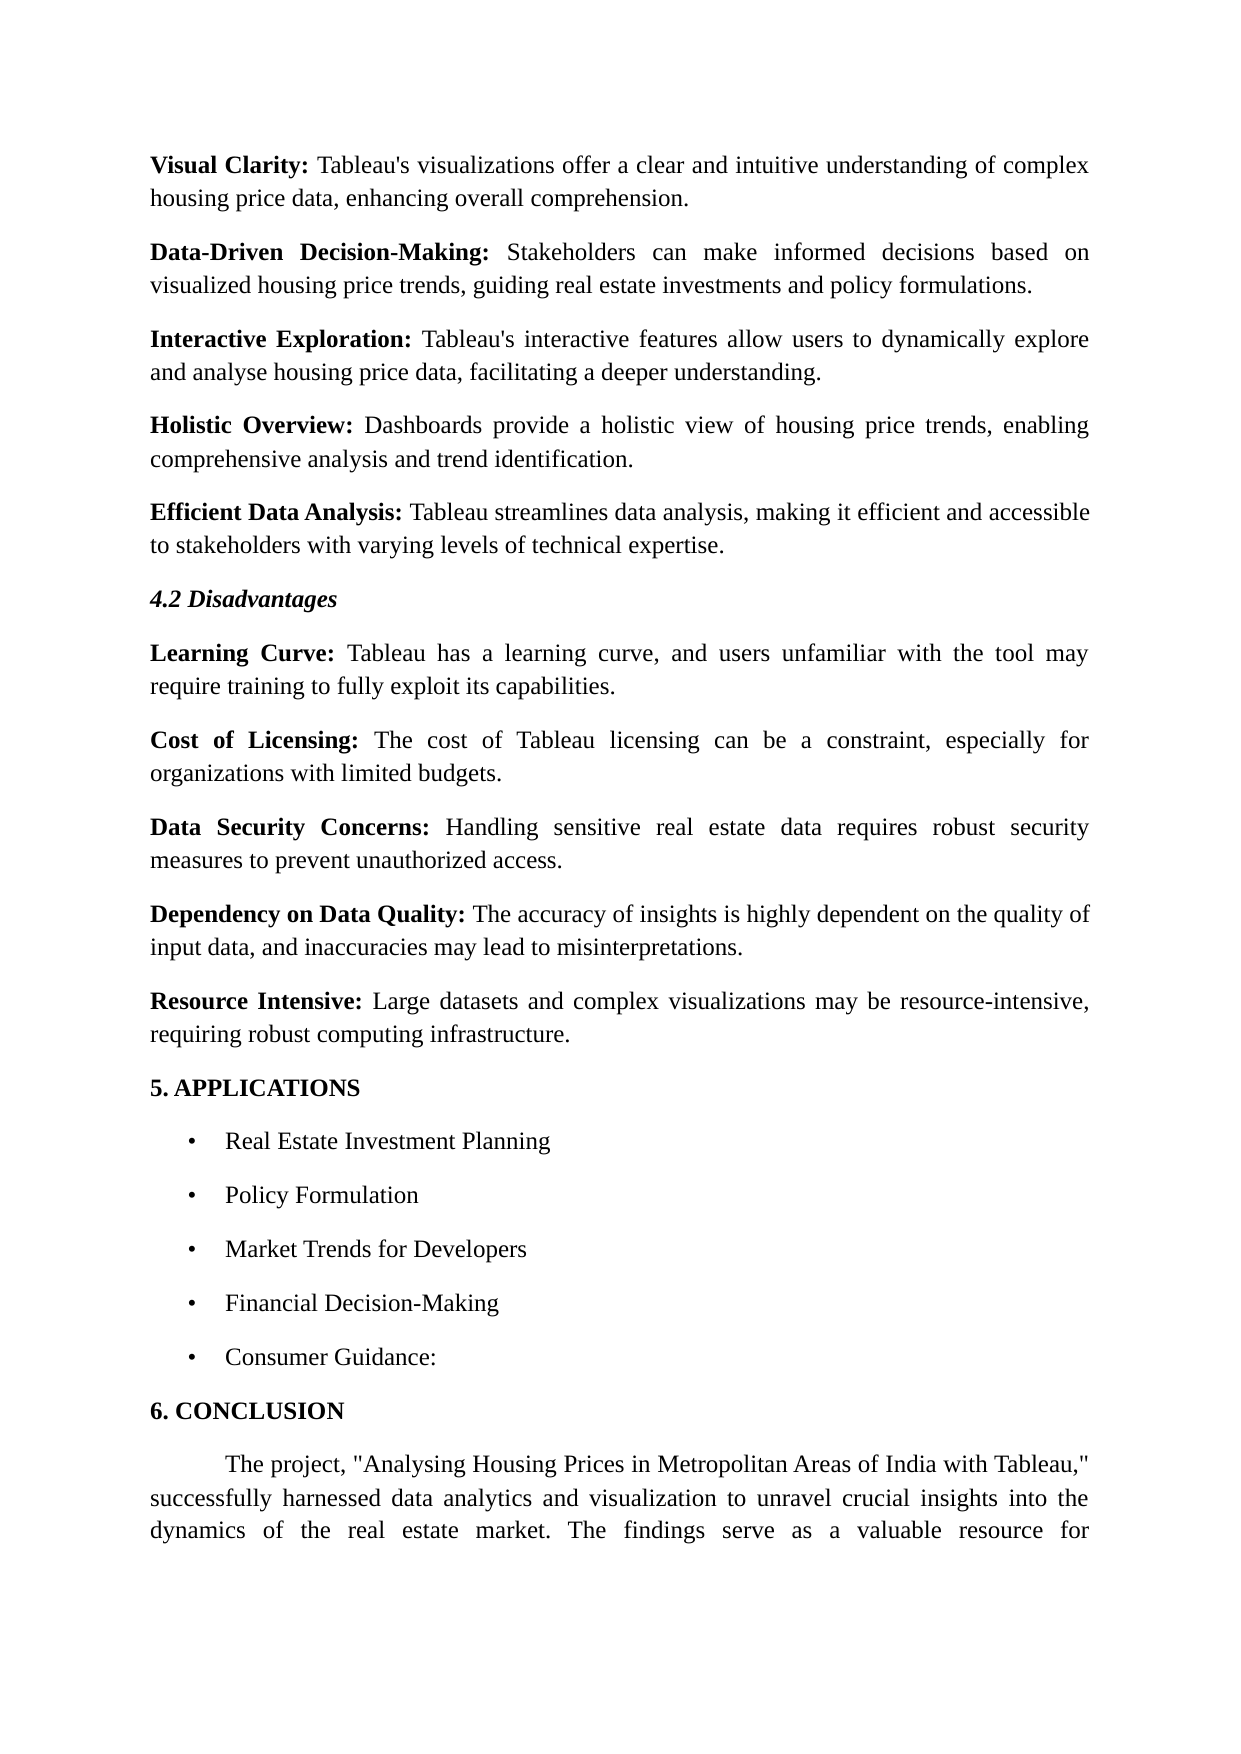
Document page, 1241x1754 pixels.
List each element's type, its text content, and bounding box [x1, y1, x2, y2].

text Data Security Concerns: Handling sensitive real estate data requires robust security measures to prevent unauthorized access. [150, 812, 1090, 874]
list Market Trends for Developers [187, 1234, 1090, 1263]
text Efficient Data Analysis: Tableau streamlines data analysis, making it efficient and accessible to stakeholders with varying levels of technical expertise. [150, 497, 1090, 559]
text Interactive Exploration: Tableau's interactive features allow users to dynamically explore and analyse housing price data, facilitating a deeper understanding. [150, 324, 1090, 386]
text Resource Intensive: Large datasets and complex visualizations may be resource-intensive, requiring robust computing infrastructure. [150, 986, 1090, 1047]
list Real Estate Investment Planning [187, 1126, 1090, 1155]
text 6. CONCLUSION [150, 1396, 1090, 1424]
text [150, 1449, 1090, 1544]
list Consumer Guidance: [187, 1342, 1090, 1371]
text Learning Curve: Tableau has a learning curve, and users unfamiliar with the tool may require training to fully exploit its capabilities. [150, 638, 1090, 700]
text Cost of Licensing: The cost of Tableau licensing can be a constraint, especially for organizations with limited budgets. [150, 725, 1090, 787]
list Financial Decision-Making [187, 1288, 1090, 1317]
text 4.2 Disadvantages [150, 584, 1090, 613]
list Policy Formulation [187, 1180, 1090, 1209]
text Visual Clarity: Tableau's visualizations offer a clear and intuitive understanding of complex housing price data, enhancing overall comprehension. [150, 150, 1090, 212]
text Dependency on Data Quality: The accuracy of insights is highly dependent on the quality of input data, and inaccuracies may lead to misinterpretations. [150, 899, 1090, 961]
text Holistic Overview: Dashboards provide a holistic view of housing price trends, enabling comprehensive analysis and trend identification. [150, 411, 1090, 472]
text 5. APPLICATIONS [150, 1073, 1090, 1101]
text Data-Driven Decision-Making: Stakeholders can make informed decisions based on visualized housing price trends, guiding real estate investments and policy formulations. [150, 237, 1090, 299]
